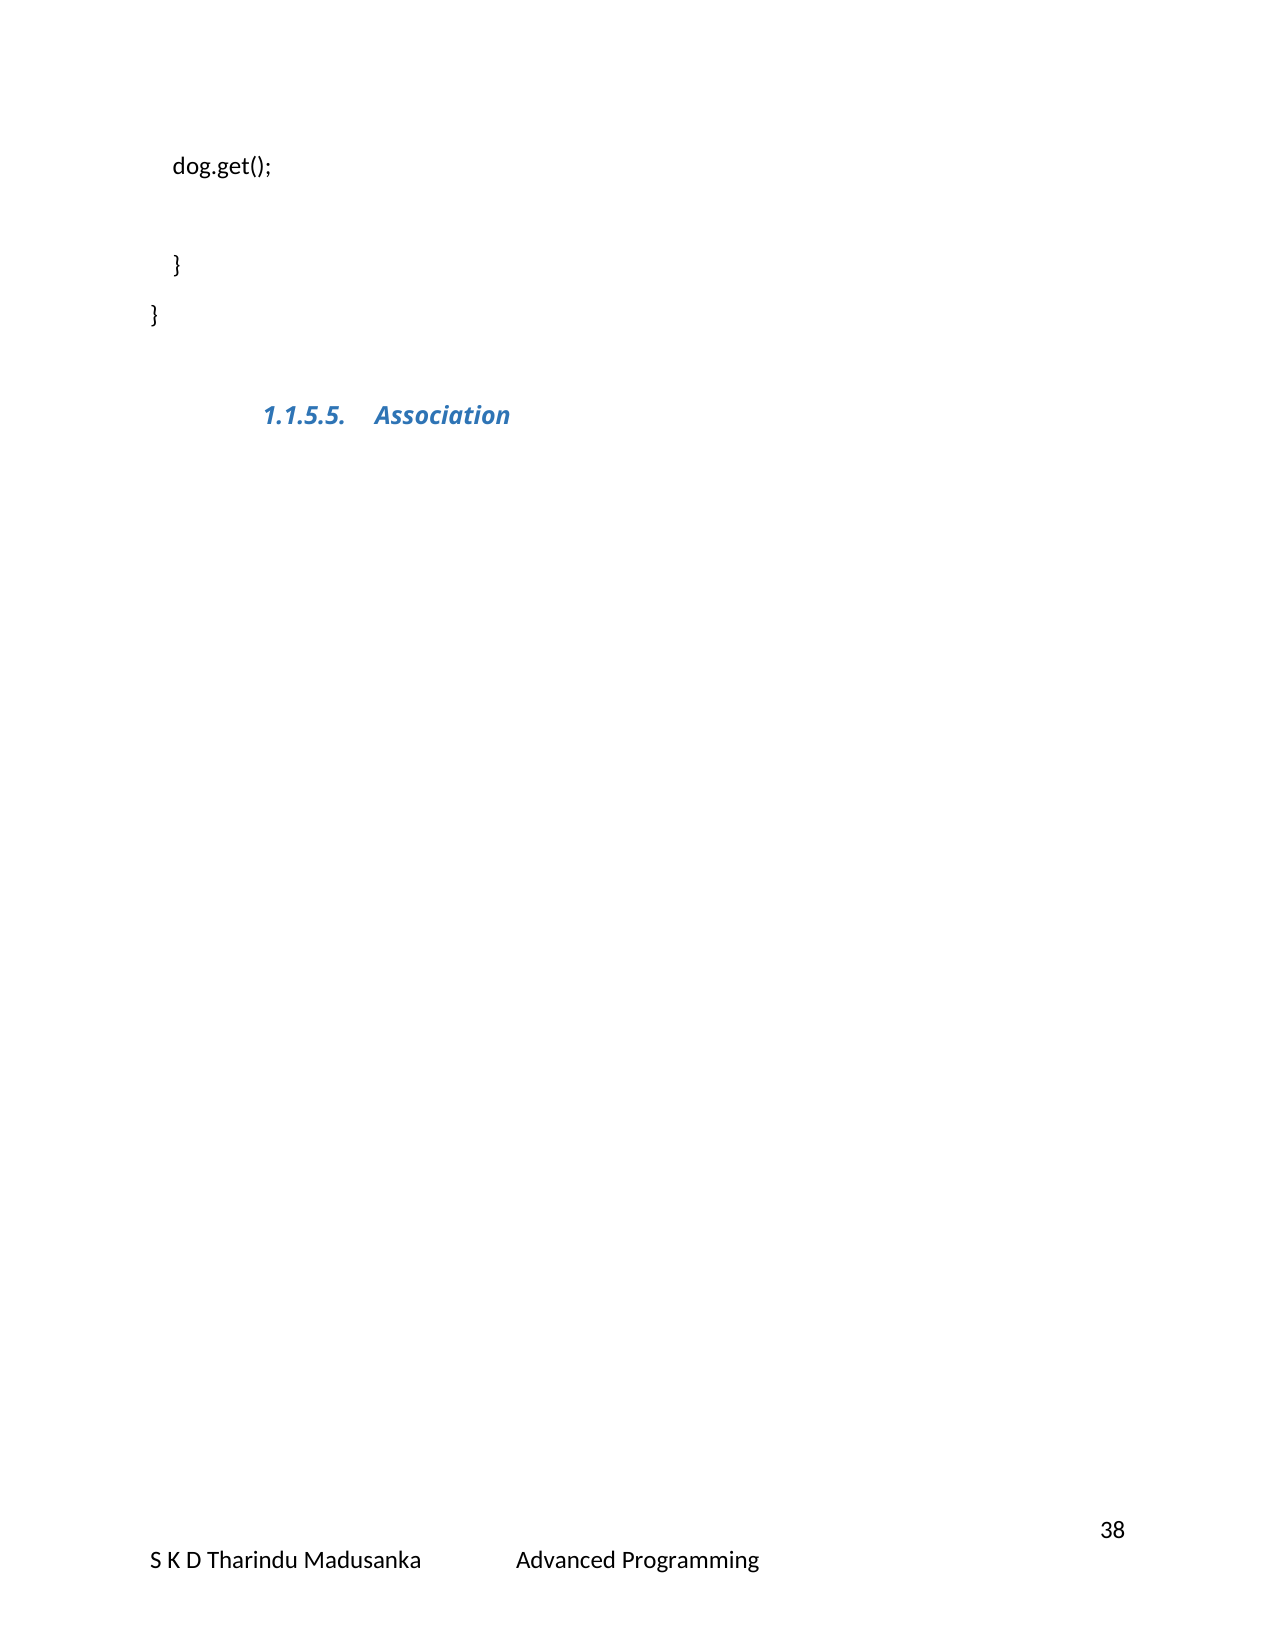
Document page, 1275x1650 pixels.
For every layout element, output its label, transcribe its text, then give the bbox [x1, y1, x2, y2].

subtitle Association [262, 398, 1125, 432]
text dog.get(); [150, 150, 1125, 181]
text } [150, 249, 1125, 280]
text } [150, 299, 1125, 329]
